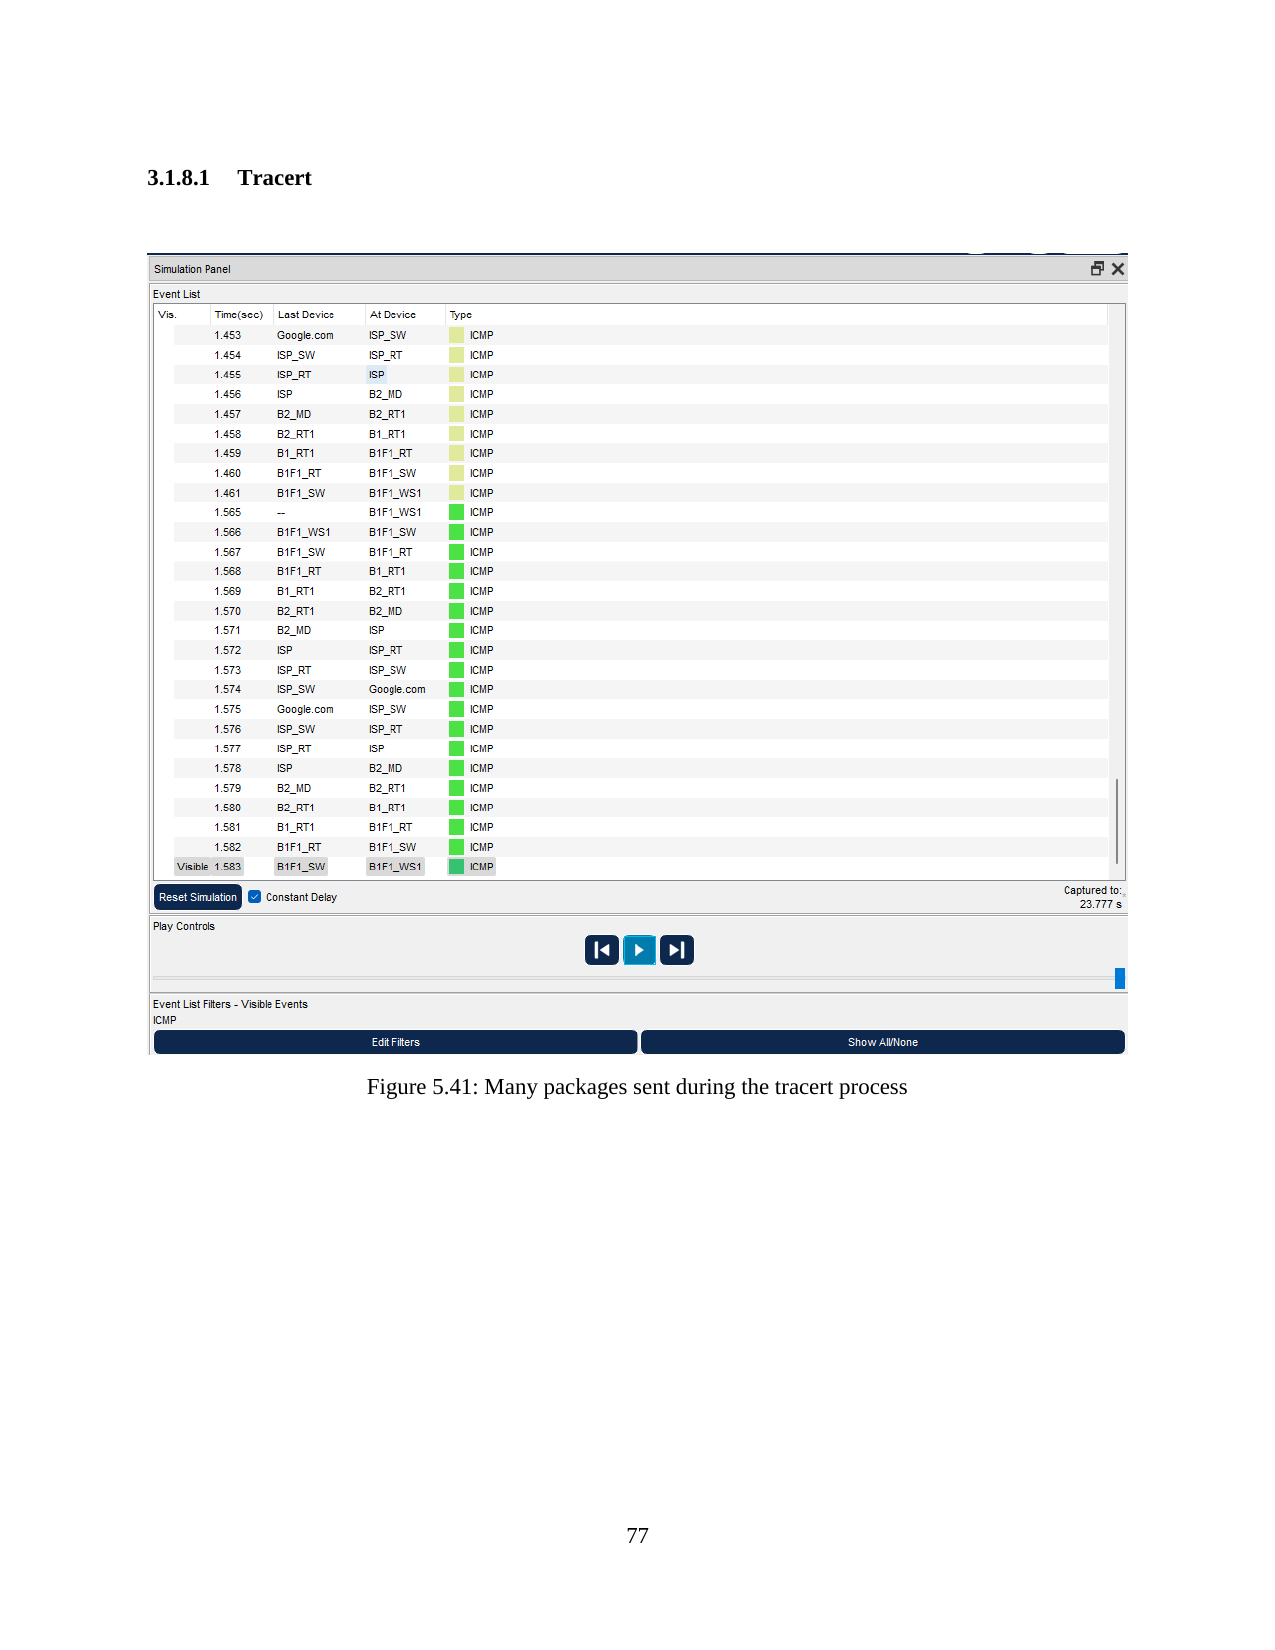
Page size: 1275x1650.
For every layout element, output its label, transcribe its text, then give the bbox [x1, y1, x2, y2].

picture [147, 253, 1128, 1055]
subtitle Tracert [147, 164, 1128, 190]
text Figure 5.41: Many packages sent during the tracert process [147, 1073, 1128, 1099]
